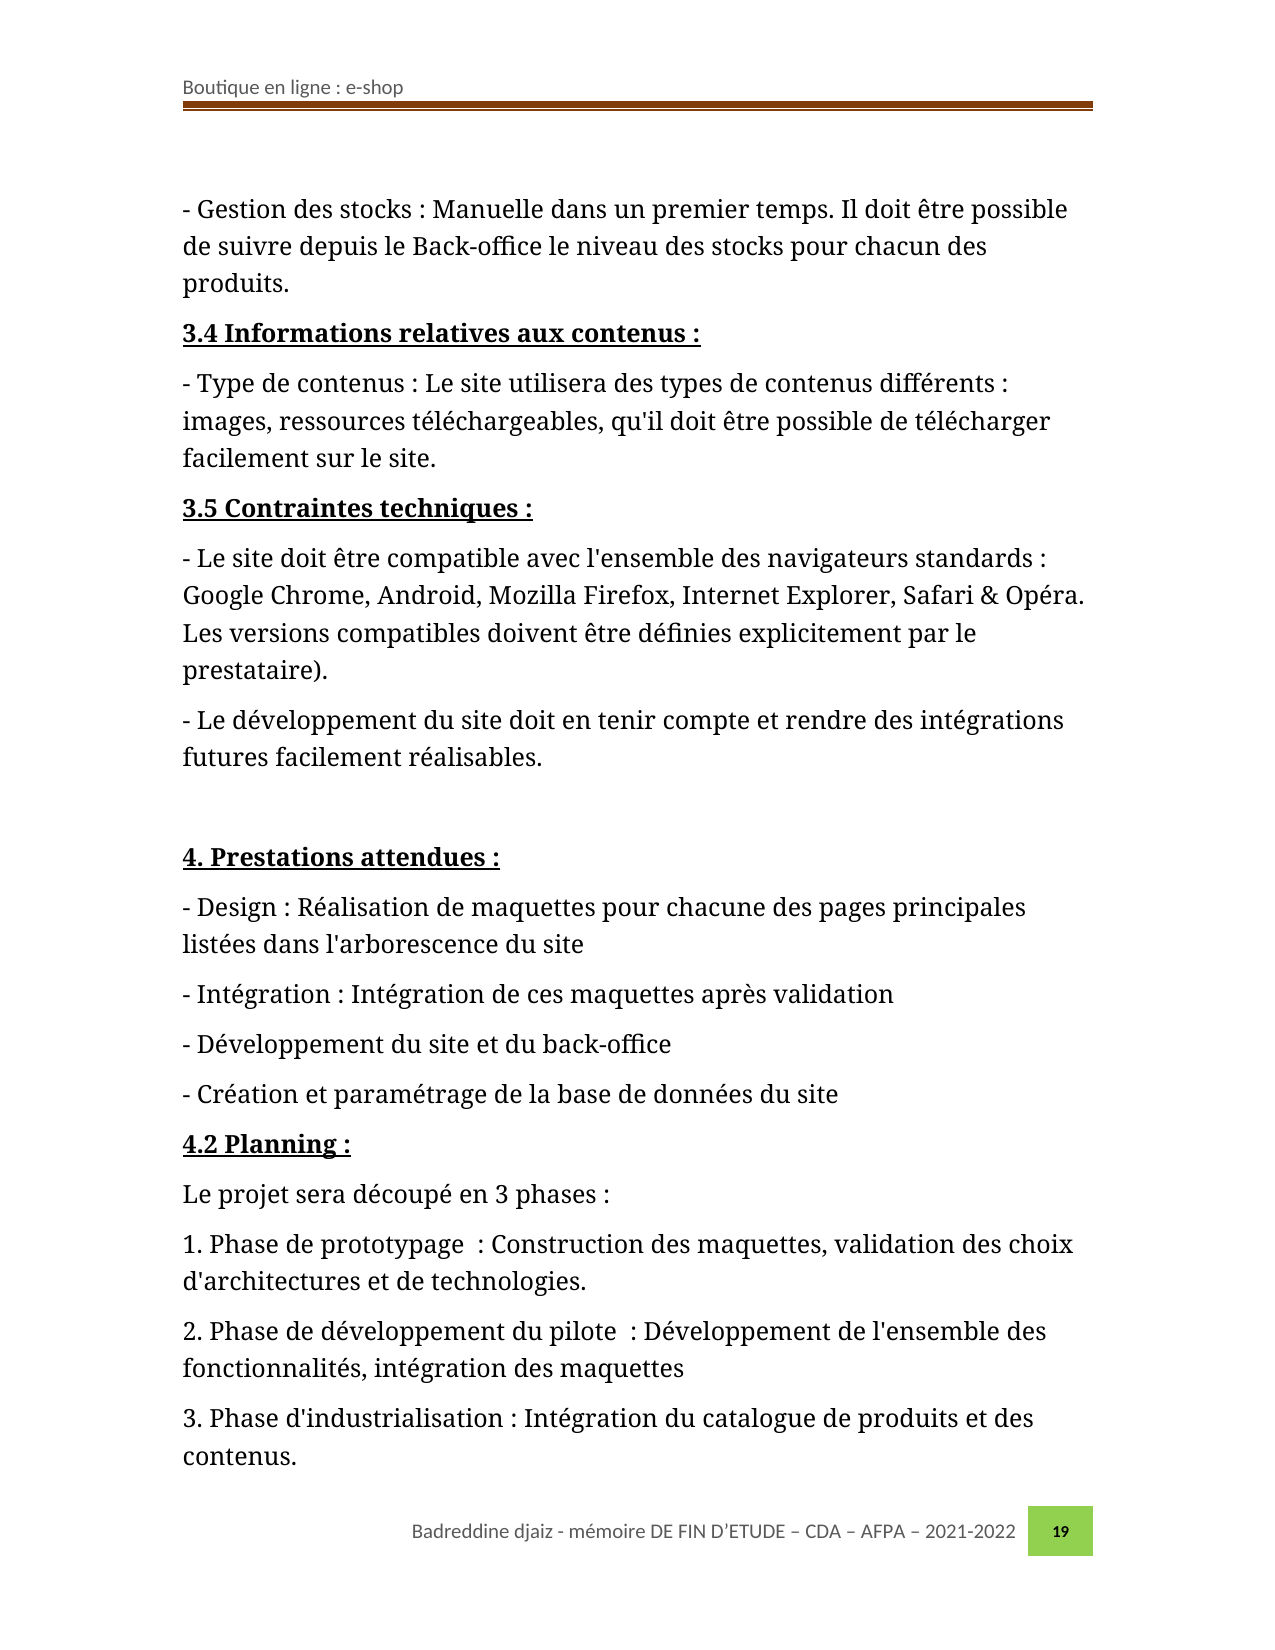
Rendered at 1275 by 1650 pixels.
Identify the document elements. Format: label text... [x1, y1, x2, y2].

text - Design : Réalisation de maquettes pour chacune des pages principales listées dans l'arborescence du site [182, 889, 1093, 961]
text 4. Prestations attendues : [182, 840, 1093, 874]
text 1. Phase de prototypage : Construction des maquettes, validation des choix d'architectures et de technologies. [182, 1226, 1093, 1298]
text 4.2 Planning : [182, 1127, 1093, 1161]
text 3.5 Contraintes techniques : [182, 491, 1093, 524]
text - Développement du site et du back-office [182, 1027, 1093, 1061]
text - Gestion des stocks : Manuelle dans un premier temps. Il doit être possible de suivre depuis le Back-office le niveau des stocks pour chacun des produits. [182, 191, 1093, 300]
text - Création et paramétrage de la base de données du site [182, 1077, 1093, 1111]
text - Type de contenus : Le site utilisera des types de contenus différents : images, ressources téléchargeables, qu'il doit être possible de télécharger facilement sur le site. [182, 366, 1093, 475]
text - Intégration : Intégration de ces maquettes après validation [182, 977, 1093, 1011]
text 3. Phase d'industrialisation : Intégration du catalogue de produits et des contenus. [182, 1401, 1093, 1472]
text 3.4 Informations relatives aux contenus : [182, 316, 1093, 350]
text - Le développement du site doit en tenir compte et rendre des intégrations futures facilement réalisables. [182, 702, 1093, 774]
text Le projet sera découpé en 3 phases : [182, 1176, 1093, 1211]
text - Le site doit être compatible avec l'ensemble des navigateurs standards : Google Chrome, Android, Mozilla Firefox, Internet Explorer, Safari & Opéra. Les versions compatibles doivent être définies explicitement par le prestataire). [182, 540, 1093, 687]
text 2. Phase de développement du pilote : Développement de l'ensemble des fonctionnalités, intégration des maquettes [182, 1314, 1093, 1385]
